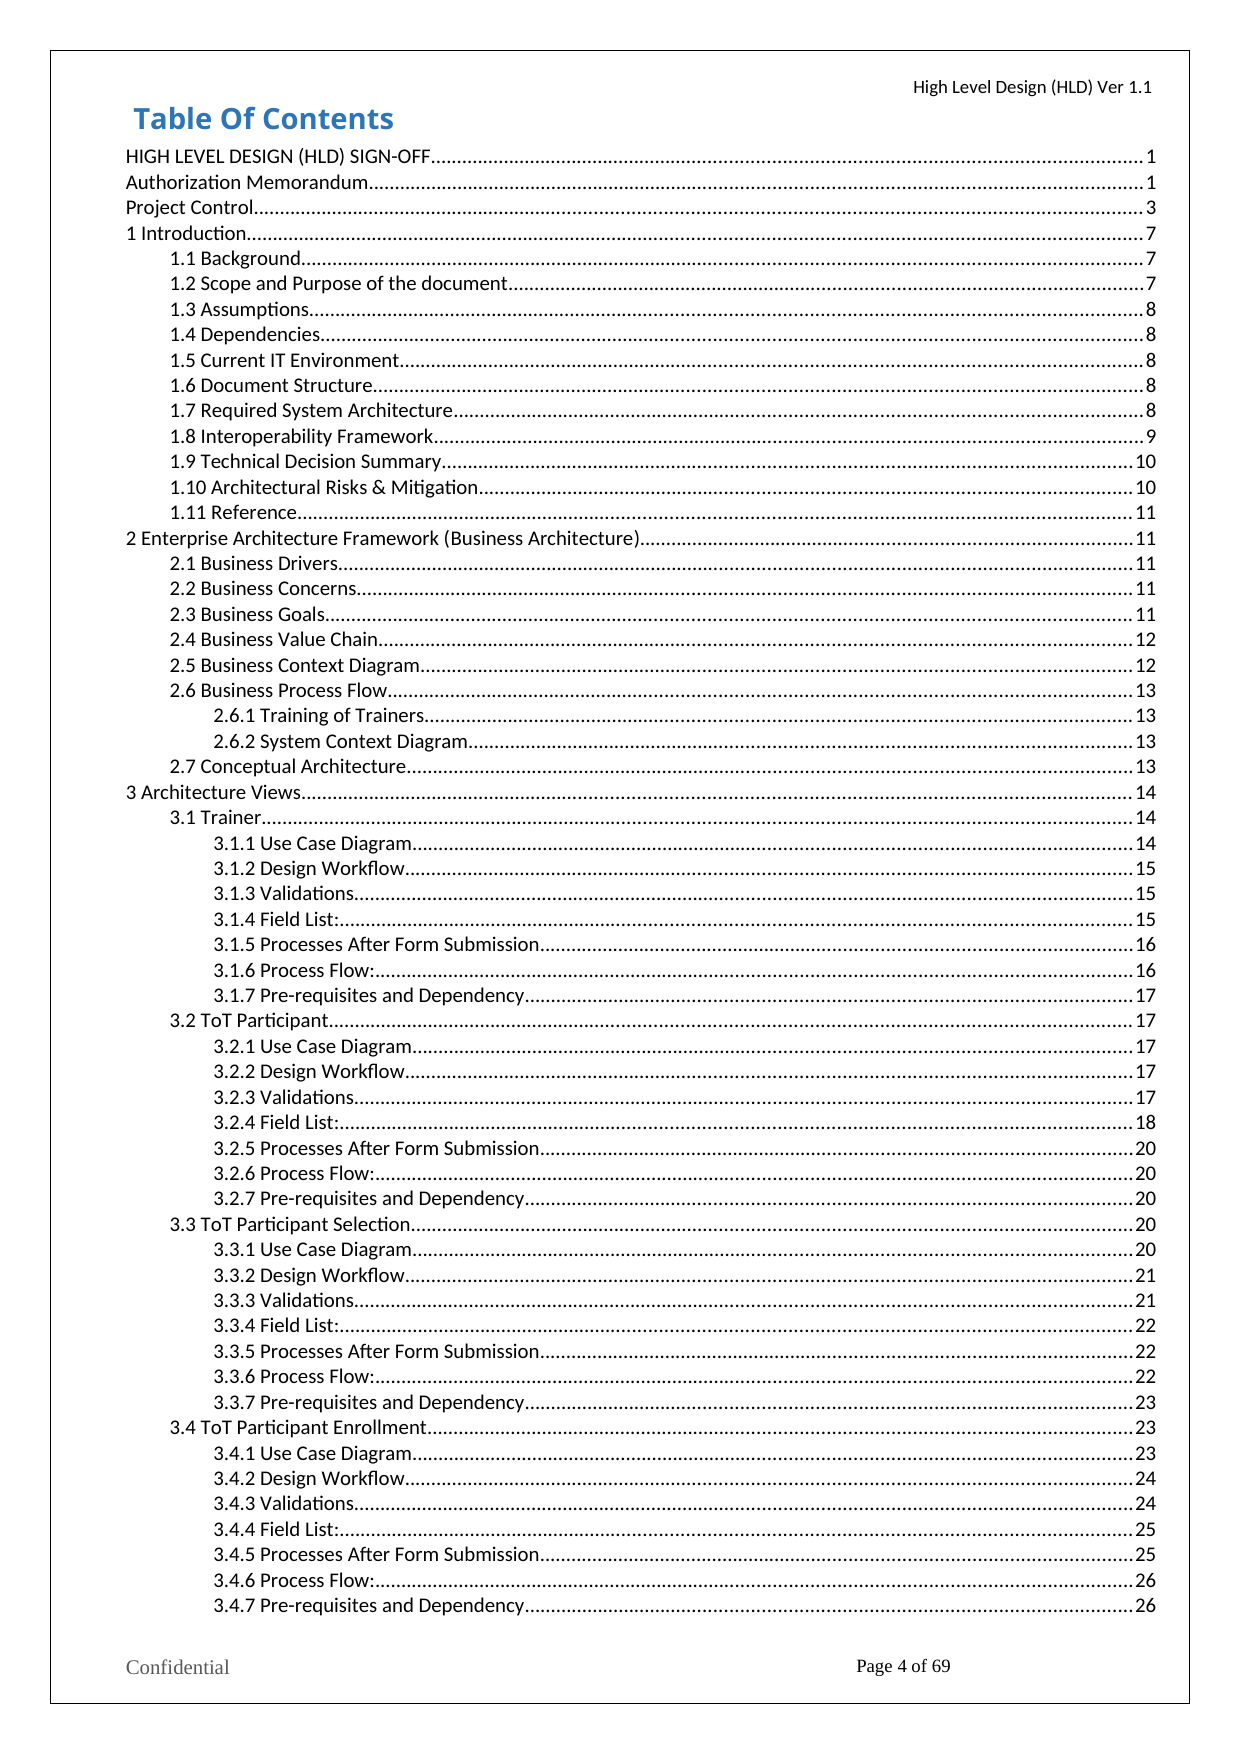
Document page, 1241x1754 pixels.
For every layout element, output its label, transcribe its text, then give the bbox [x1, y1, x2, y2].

text 1 Introduction 7 [126, 220, 1156, 245]
text 1.10 Architectural Risks & Mitigation 10 [169, 474, 1156, 499]
text 1.9 Technical Decision Summary 10 [169, 448, 1156, 474]
text 3.4.7 Pre-requisites and Dependency 26 [213, 1592, 1156, 1618]
text 3.1.1 Use Case Diagram 14 [213, 830, 1156, 855]
text 1.11 Reference 11 [169, 499, 1156, 525]
text 2.1 Business Drivers 11 [169, 550, 1156, 576]
text 2 Enterprise Architecture Framework (Business Architecture) 11 [126, 525, 1156, 550]
text 1.7 Required System Architecture 8 [169, 398, 1156, 423]
text Authorization Memorandum 1 [126, 169, 1156, 194]
text 2.7 Conceptual Architecture 13 [169, 753, 1156, 779]
text 2.5 Business Context Diagram 12 [169, 652, 1156, 677]
text 3.1 Trainer 14 [169, 804, 1156, 830]
text 3.4.6 Process Flow: 26 [213, 1567, 1156, 1592]
subtitle Table Of Contents [126, 98, 1156, 138]
text 3.2.7 Pre-requisites and Dependency 20 [213, 1186, 1156, 1211]
text 3.1.6 Process Flow: 16 [213, 957, 1156, 982]
text 3.4 ToT Participant Enrollment 23 [169, 1414, 1156, 1440]
text 1.8 Interoperability Framework 9 [169, 423, 1156, 448]
text 1.5 Current IT Environment 8 [169, 347, 1156, 372]
text 3.2.3 Validations 17 [213, 1084, 1156, 1109]
text 3 Architecture Views 14 [126, 779, 1156, 804]
text 2.4 Business Value Chain 12 [169, 626, 1156, 652]
text 3.2.6 Process Flow: 20 [213, 1160, 1156, 1186]
text 3.1.3 Validations 15 [213, 881, 1156, 906]
text 2.6.2 System Context Diagram 13 [213, 728, 1156, 753]
text 3.3.4 Field List: 22 [213, 1313, 1156, 1338]
text 2.3 Business Goals 11 [169, 601, 1156, 626]
text 3.1.2 Design Workflow 15 [213, 855, 1156, 881]
text 3.2 ToT Participant 17 [169, 1008, 1156, 1033]
text 3.1.5 Processes After Form Submission 16 [213, 931, 1156, 957]
text Project Control 3 [126, 194, 1156, 220]
text 3.3.7 Pre-requisites and Dependency 23 [213, 1389, 1156, 1414]
text 1.6 Document Structure 8 [169, 372, 1156, 398]
text 3.4.4 Field List: 25 [213, 1516, 1156, 1541]
text 3.2.4 Field List: 18 [213, 1109, 1156, 1135]
text 3.4.3 Validations 24 [213, 1491, 1156, 1516]
text 3.2.2 Design Workflow 17 [213, 1058, 1156, 1084]
text 3.3.5 Processes After Form Submission 22 [213, 1338, 1156, 1363]
text 3.2.1 Use Case Diagram 17 [213, 1033, 1156, 1058]
text 3.3 ToT Participant Selection 20 [169, 1211, 1156, 1236]
text 2.6.1 Training of Trainers 13 [213, 703, 1156, 728]
text HIGH LEVEL DESIGN (HLD) SIGN-OFF 1 [126, 143, 1156, 169]
text 1.2 Scope and Purpose of the document 7 [169, 271, 1156, 296]
text 3.4.5 Processes After Form Submission 25 [213, 1541, 1156, 1567]
text 3.3.1 Use Case Diagram 20 [213, 1236, 1156, 1262]
text 1.4 Dependencies 8 [169, 321, 1156, 347]
text 1.3 Assumptions 8 [169, 296, 1156, 321]
text 3.2.5 Processes After Form Submission 20 [213, 1135, 1156, 1160]
text 2.6 Business Process Flow 13 [169, 677, 1156, 703]
text 1.1 Background 7 [169, 245, 1156, 271]
text 3.1.7 Pre-requisites and Dependency 17 [213, 982, 1156, 1008]
text 3.4.1 Use Case Diagram 23 [213, 1440, 1156, 1465]
text 2.2 Business Concerns 11 [169, 576, 1156, 601]
text 3.3.2 Design Workflow 21 [213, 1262, 1156, 1287]
text 3.4.2 Design Workflow 24 [213, 1465, 1156, 1491]
text 3.1.4 Field List: 15 [213, 906, 1156, 931]
text 3.3.6 Process Flow: 22 [213, 1363, 1156, 1389]
text 3.3.3 Validations 21 [213, 1287, 1156, 1313]
